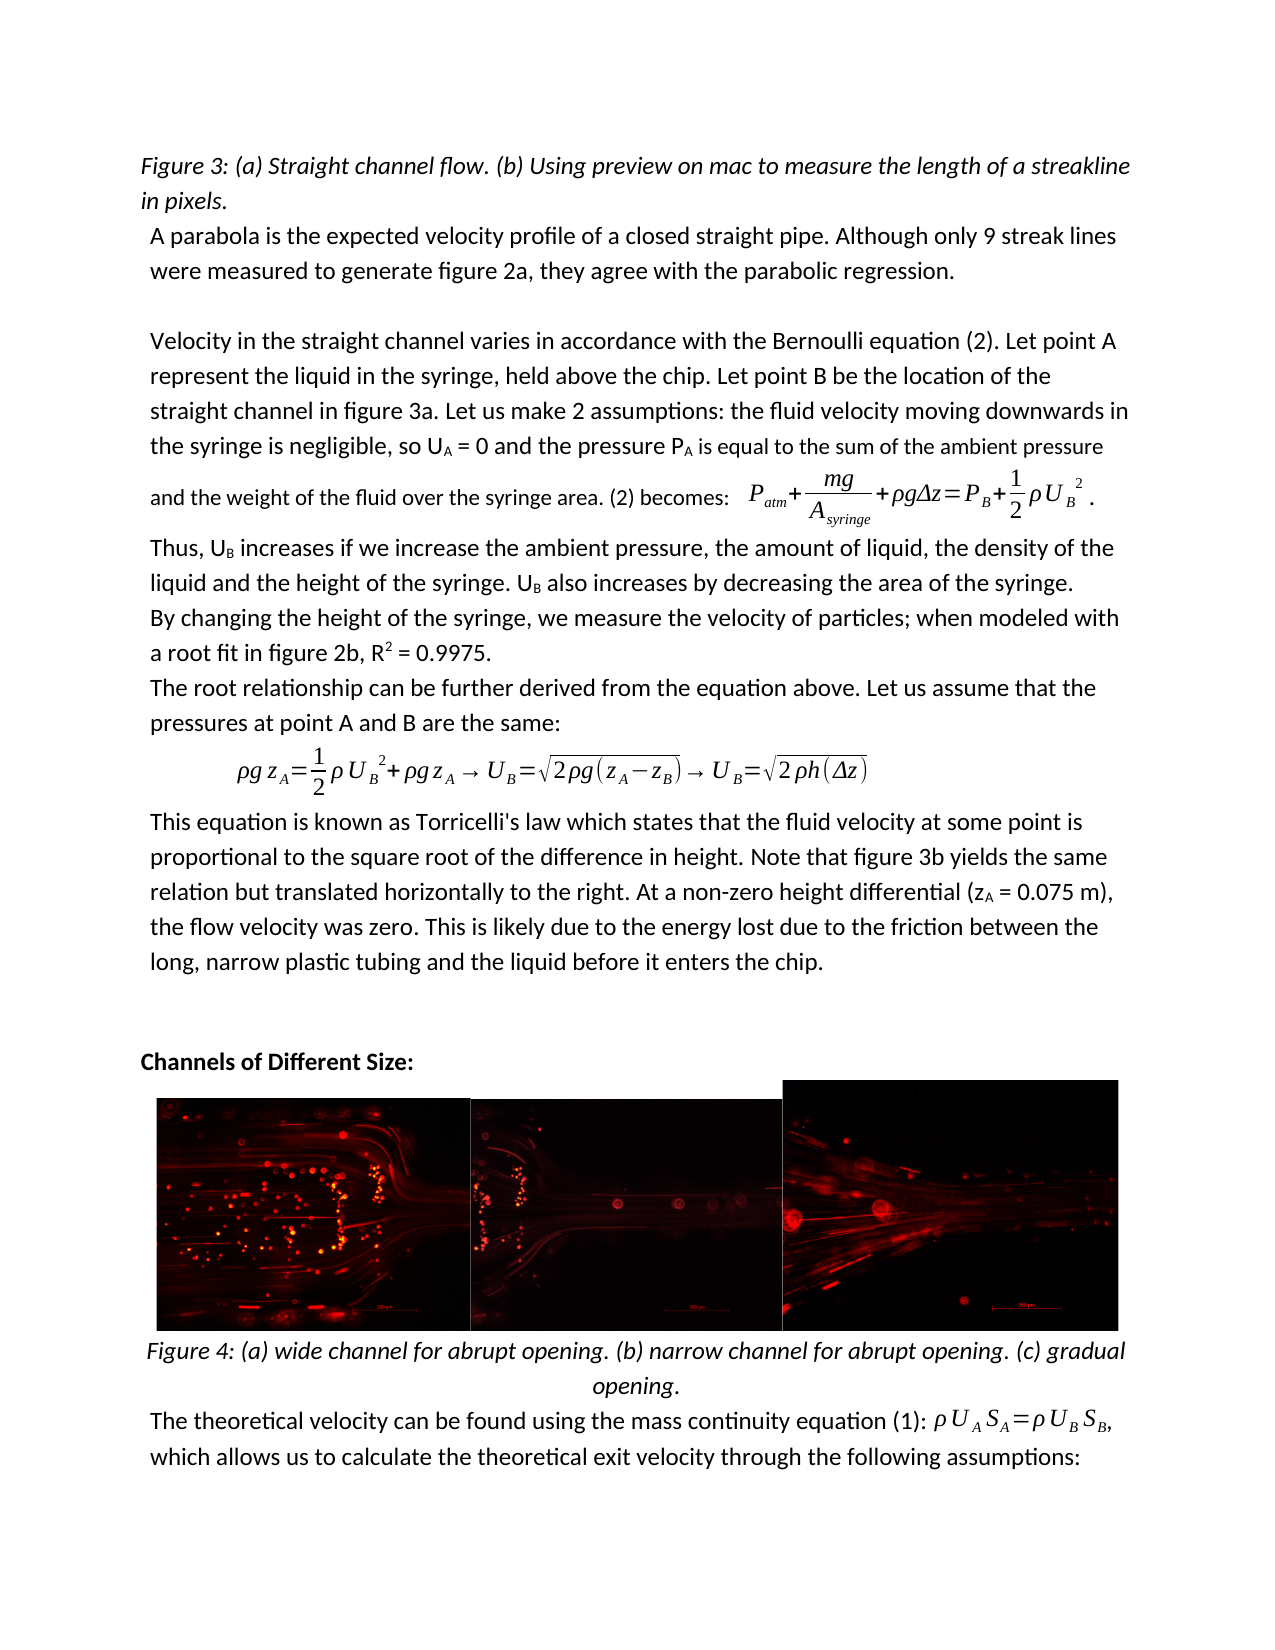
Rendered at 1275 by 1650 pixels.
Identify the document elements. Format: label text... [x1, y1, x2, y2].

text Channels of Different Size: [141, 1046, 1134, 1076]
text This equation is known as Torricelli's law which states that the fluid velocity at some point is proportional to the square root of the difference in height. Note that figure 3b yields the same relation but translated horizontally to the right. At a non-zero height differential (zA = 0.075 m), the flow velocity was zero. This is likely due to the energy lost due to the friction between the long, narrow plastic tubing and the liquid before it enters the chip. [150, 806, 1134, 976]
text The theoretical velocity can be found using the mass continuity equation (1): , which allows us to calculate the theoretical exit velocity through the following assumptions: [150, 1405, 1134, 1471]
text Figure 3: (a) Straight channel flow. (b) Using preview on mac to measure the length of a streakline in pixels. [141, 150, 1134, 216]
text Velocity in the straight channel varies in accordance with the Bernoulli equation (2). Let point A represent the liquid in the syringe, held above the chip. Let point B be the location of the straight channel in figure 3a. Let us make 2 assumptions: the fluid velocity moving downwards in the syringe is negligible, so UA = 0 and the pressure PA is equal to the sum of the ambient pressure and the weight of the fluid over the syringe area. (2) becomes: . [150, 325, 1134, 528]
text Figure 4: (a) wide channel for abrupt opening. (b) narrow channel for abrupt opening. (c) gradual opening. [141, 1335, 1134, 1400]
text A parabola is the expected velocity profile of a closed straight pipe. Although only 9 streak lines were measured to generate figure 2a, they agree with the parabolic regression. [150, 220, 1134, 286]
picture [156, 1080, 1119, 1331]
text The root relationship can be further derived from the equation above. Let us assume that the pressures at point A and B are the same: [150, 672, 1134, 738]
text By changing the height of the syringe, we measure the velocity of particles; when modeled with a root fit in figure 2b, R2 = 0.9975. [150, 602, 1134, 668]
text Thus, UB increases if we increase the ambient pressure, the amount of liquid, the density of the liquid and the height of the syringe. UB also increases by decreasing the area of the syringe. [150, 532, 1134, 598]
